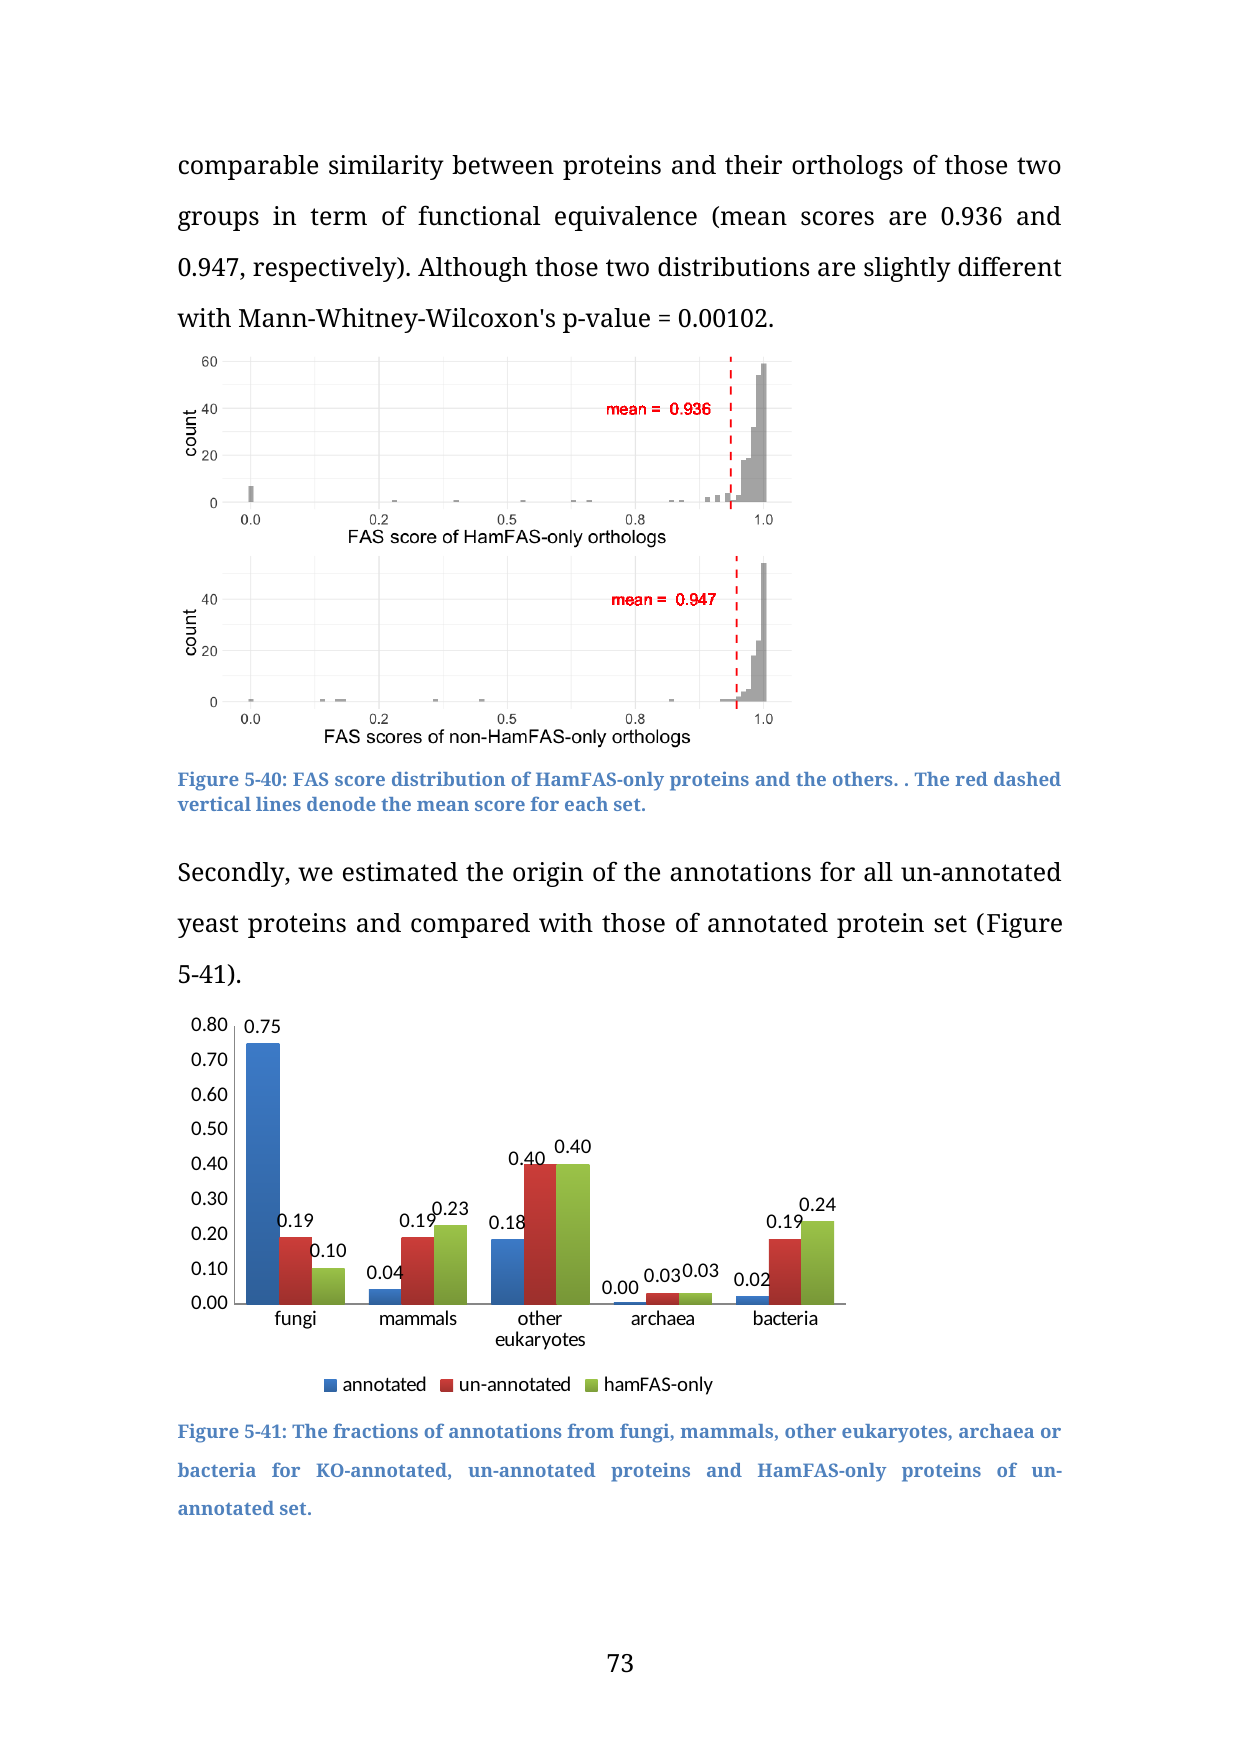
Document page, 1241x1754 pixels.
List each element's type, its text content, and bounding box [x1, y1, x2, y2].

picture [177, 351, 797, 750]
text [177, 148, 1063, 335]
